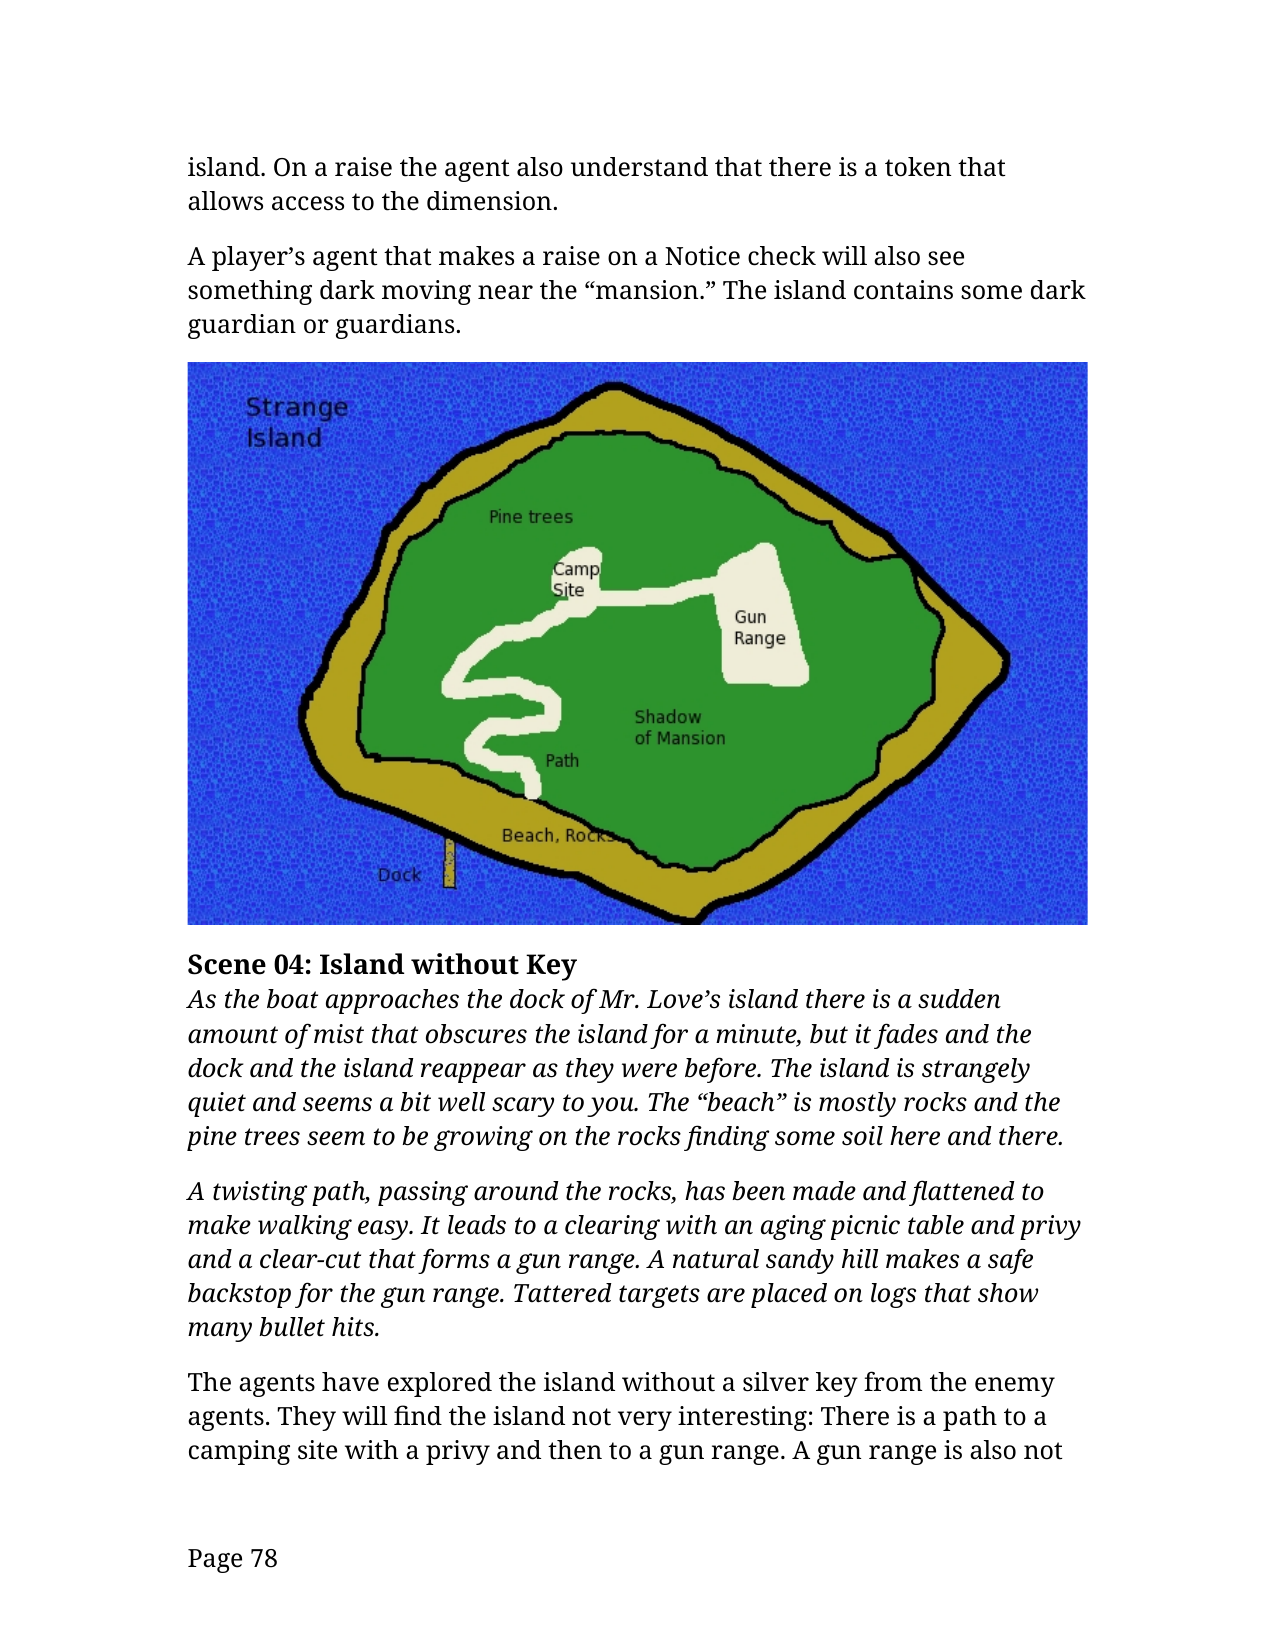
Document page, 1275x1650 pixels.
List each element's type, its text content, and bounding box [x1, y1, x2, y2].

subtitle Scene 04: Island without Key [187, 945, 1087, 982]
text A player’s agent that makes a raise on a Notice check will also see something dark moving near the “mansion.” The island contains some dark guardian or guardians. [187, 239, 1087, 341]
text As the boat approaches the dock of Mr. Love’s island there is a sudden amount of mist that obscures the island for a minute, but it fades and the dock and the island reappear as they were before. The island is strangely quiet and seems a bit well scary to you. The “beach” is mostly rocks and the pine trees seem to be growing on the rocks finding some soil here and there. [187, 982, 1087, 1152]
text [187, 1364, 1087, 1467]
picture [187, 362, 1088, 925]
text A twisting path, passing around the rocks, has been made and flattened to make walking easy. It leads to a clearing with an aging picnic table and privy and a clear-cut that forms a gun range. A natural sandy hill makes a safe backstop for the gun range. Tattered targets are placed on logs that show many bullet hits. [187, 1173, 1087, 1344]
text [187, 150, 1087, 218]
